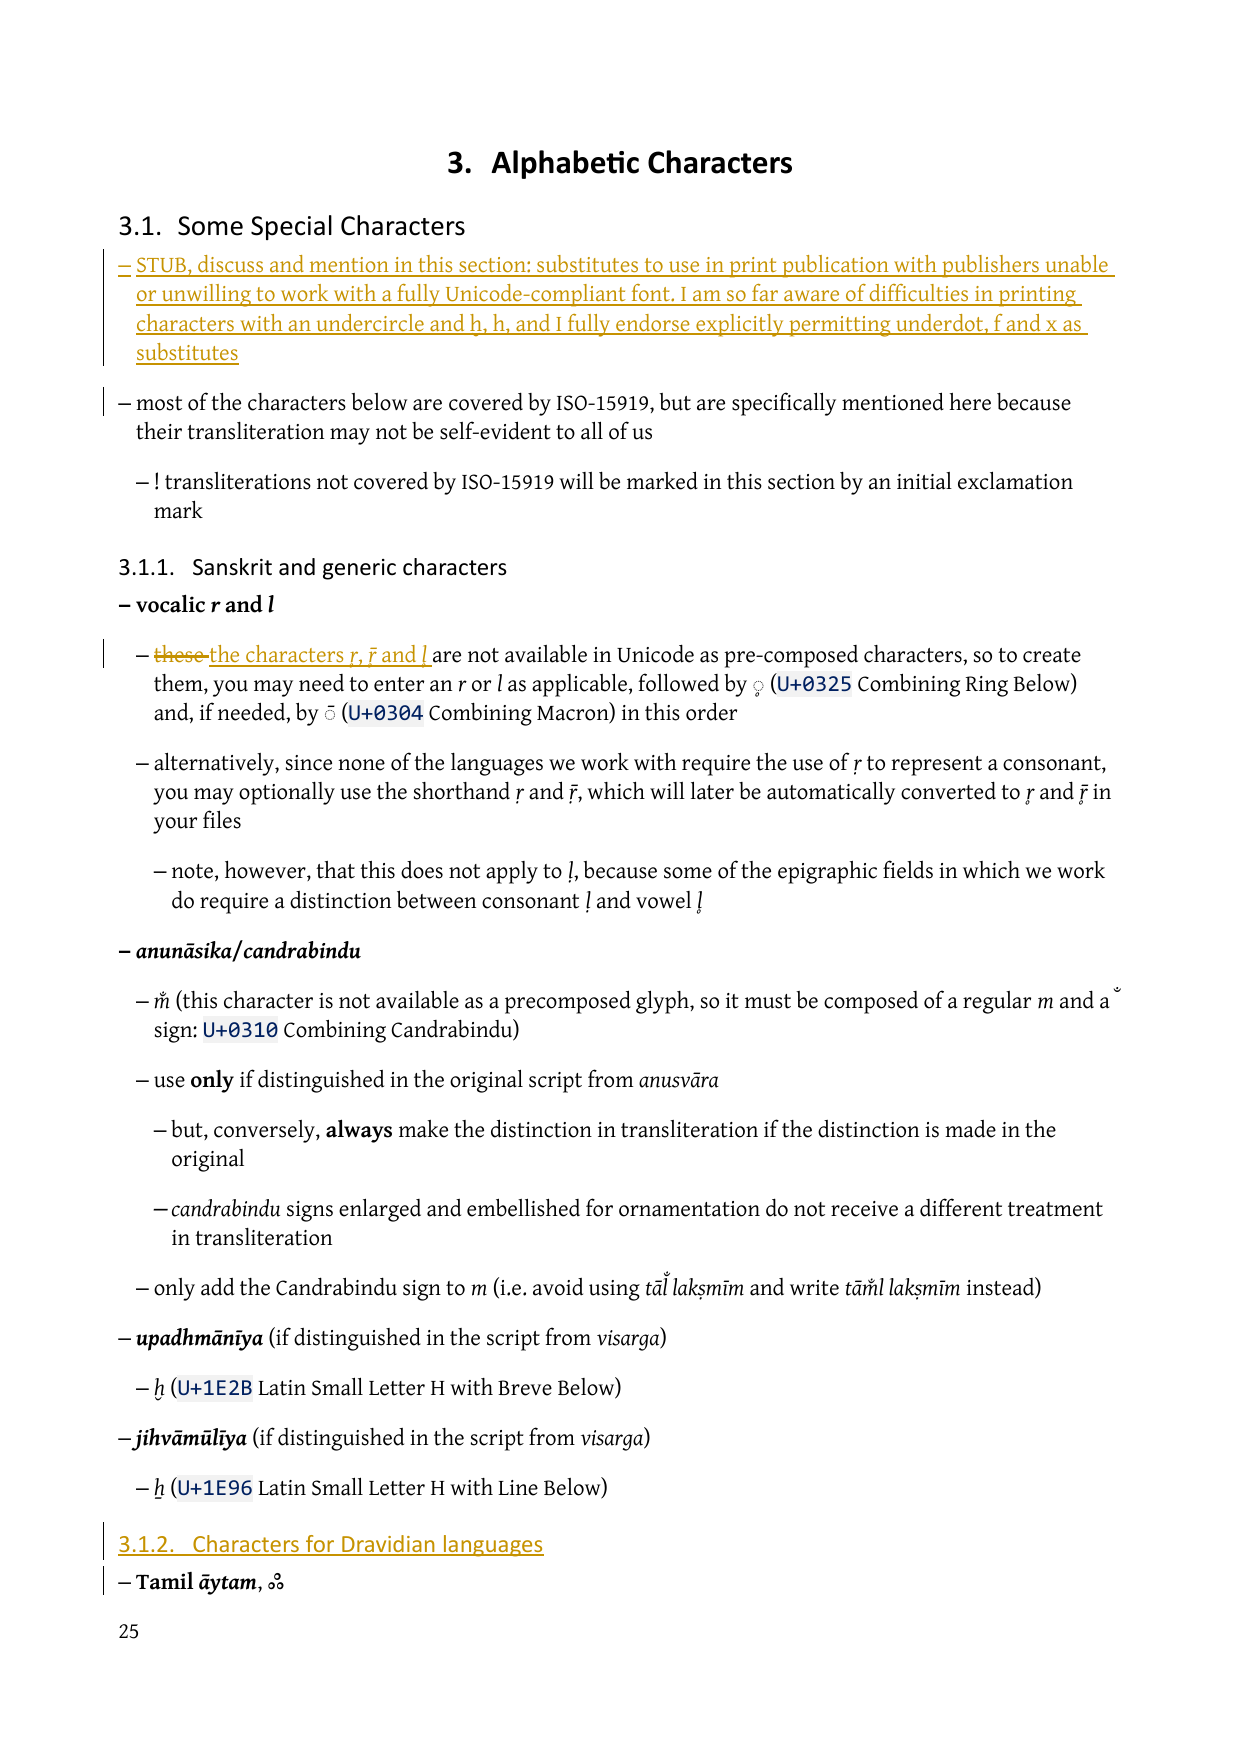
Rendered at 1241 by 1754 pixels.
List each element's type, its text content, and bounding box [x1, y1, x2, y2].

list Tamil āytam, ஃ [118, 1566, 1122, 1595]
list note, however, that this does not apply to ḷ, because some of the epigraphic fields in which we work do require a distinction between consonant ḷ and vowel l̥ [153, 856, 1122, 914]
subtitle Alphabetic Characters [118, 143, 1122, 181]
list anunāsika/candrabindu [118, 935, 1122, 964]
list ẖ (U+1E96 Latin Small Letter H with Line Below) [136, 1472, 1122, 1501]
list but, conversely, always make the distinction in transliteration if the distinction is made in the original [153, 1114, 1122, 1172]
list are not available in Unicode as pre-composed characters, so to create them, you may need to enter an r or l as applicable, followed by ◌̥ (U+0325 Combining Ring Below) and, if needed, by ◌̄ (U+0304 Combining Macron) in this order [136, 639, 1122, 726]
list candrabindu signs enlarged and embellished for ornamentation do not receive a different treatment in transliteration [153, 1193, 1122, 1251]
list ḫ (U+1E2B Latin Small Letter H with Breve Below) [136, 1372, 1122, 1401]
subtitle Some Special Characters [118, 206, 1122, 243]
list m̐ (this character is not available as a precomposed glyph, so it must be composed of a regular m and a ̐ sign: U+0310 Combining Candrabindu) [136, 985, 1122, 1043]
list only add the Candrabindu sign to m (i.e. avoid using tāl̐ lakṣmīm and write tām̐l lakṣmīm instead) [136, 1272, 1122, 1301]
subtitle Sanskrit and generic characters [118, 545, 1122, 583]
list ! transliterations not covered by ISO-15919 will be marked in this section by an initial exclamation mark [136, 466, 1122, 524]
list upadhmānīya (if distinguished in the script from visarga) [118, 1322, 1122, 1351]
list most of the characters below are covered by ISO-15919, but are specifically mentioned here because their transliteration may not be self-evident to all of us [118, 387, 1122, 445]
list jihvāmūlīya (if distinguished in the script from visarga) [118, 1422, 1122, 1451]
list vocalic r and l [118, 589, 1122, 618]
list use only if distinguished in the original script from anusvāra [136, 1064, 1122, 1093]
list alternatively, since none of the languages we work with require the use of ṛ to represent a consonant, you may optionally use the shorthand ṛ and ṝ, which will later be automatically converted to r̥ and r̥̄ in your files [136, 747, 1122, 835]
